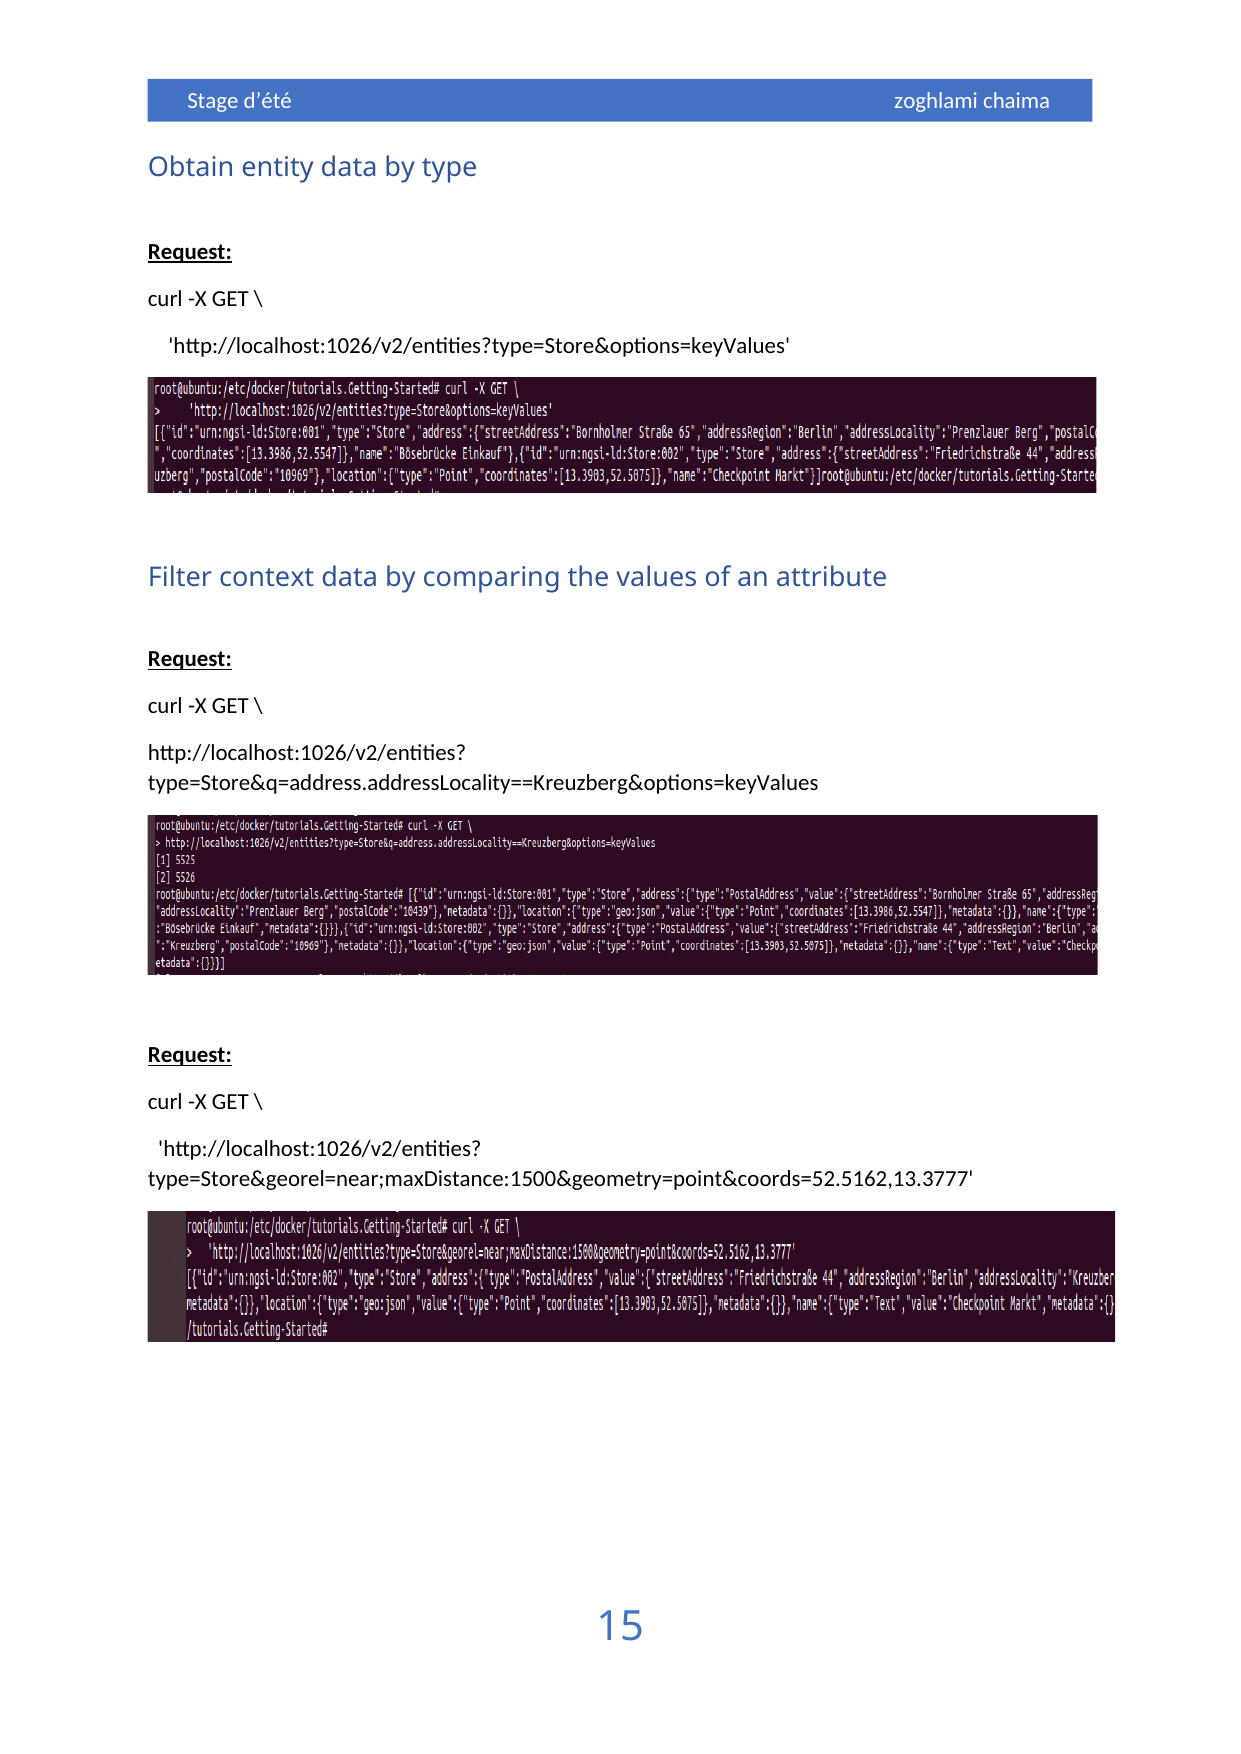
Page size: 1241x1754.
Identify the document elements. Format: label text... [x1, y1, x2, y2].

text 'http://localhost:1026/v2/entities?type=Store&options=keyValues' [148, 331, 1093, 359]
text Request: [148, 237, 1093, 265]
text http://localhost:1026/v2/entities?type=Store&q=address.addressLocality==Kreuzberg&options=keyValues [148, 738, 1093, 797]
picture [147, 815, 1098, 975]
text Request: [148, 644, 1093, 673]
text curl -X GET \ [148, 1087, 1093, 1115]
subtitle Obtain entity data by type [148, 148, 1093, 184]
subtitle Filter context data by comparing the values of an attribute [148, 558, 1093, 595]
picture [147, 377, 1097, 493]
text curl -X GET \ [148, 284, 1093, 312]
text Request: [148, 1041, 1093, 1068]
text curl -X GET \ [148, 691, 1093, 719]
picture [147, 1211, 1116, 1342]
text 'http://localhost:1026/v2/entities?type=Store&georel=near;maxDistance:1500&geometry=point&coords=52.5162,13.3777' [148, 1134, 1093, 1192]
